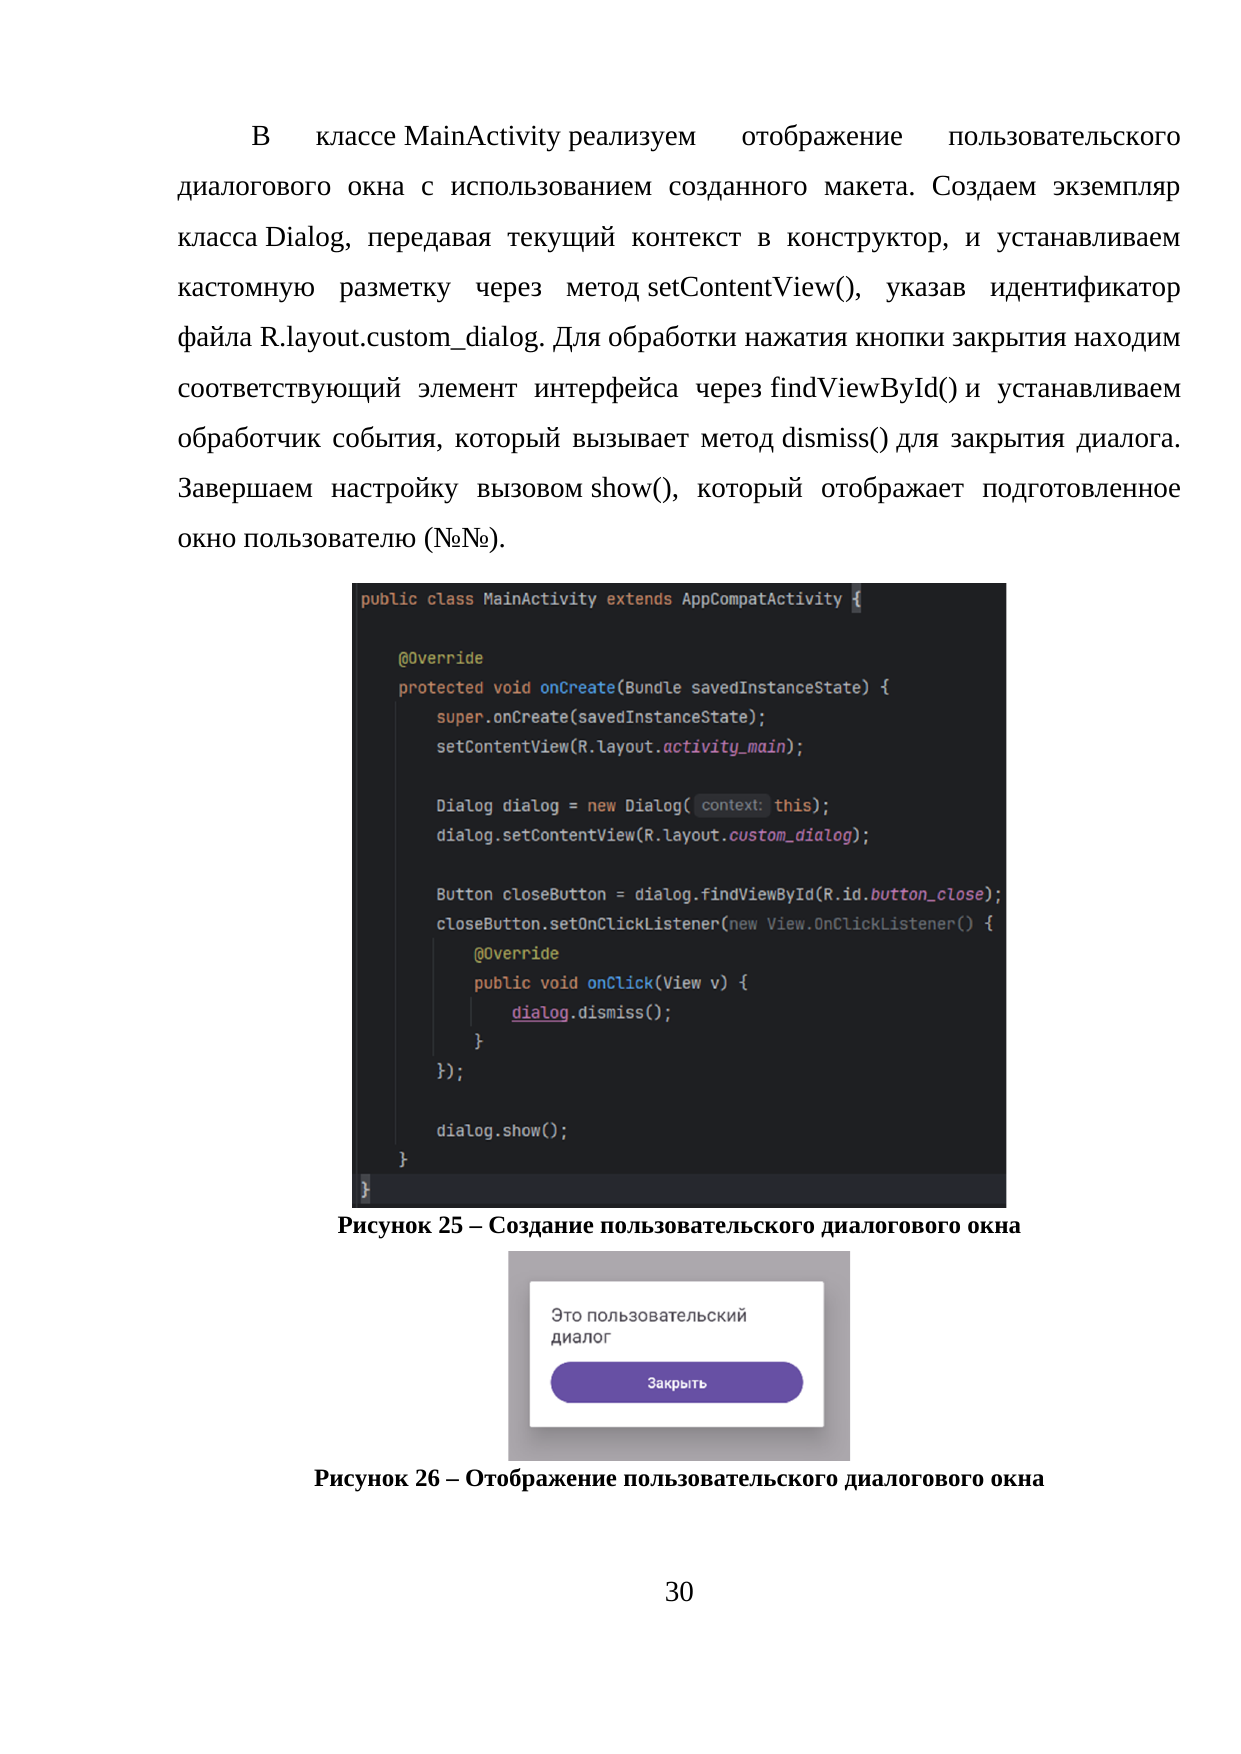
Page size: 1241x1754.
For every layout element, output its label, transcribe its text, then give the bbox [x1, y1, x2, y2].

picture [352, 583, 1007, 1208]
text Рисунок 25 – Создание пользовательского диалогового окна [177, 1210, 1181, 1239]
text Рисунок 26 – Отображение пользовательского диалогового окна [177, 1463, 1181, 1492]
picture [508, 1251, 851, 1461]
text В классе MainActivity реализуем отображение пользовательского диалогового окна с использованием созданного макета. Создаем экземпляр класса Dialog, передавая текущий контекст в конструктор, и устанавливаем кастомную разметку через метод setContentView(), указав идентификатор файла R.layout.custom_dialog. Для обработки нажатия кнопки закрытия находим соответствующий элемент интерфейса через findViewById() и устанавливаем обработчик события, который вызывает метод dismiss() для закрытия диалога. Завершаем настройку вызовом show(), который отображает подготовленное окно пользователю (№№). [177, 118, 1181, 554]
